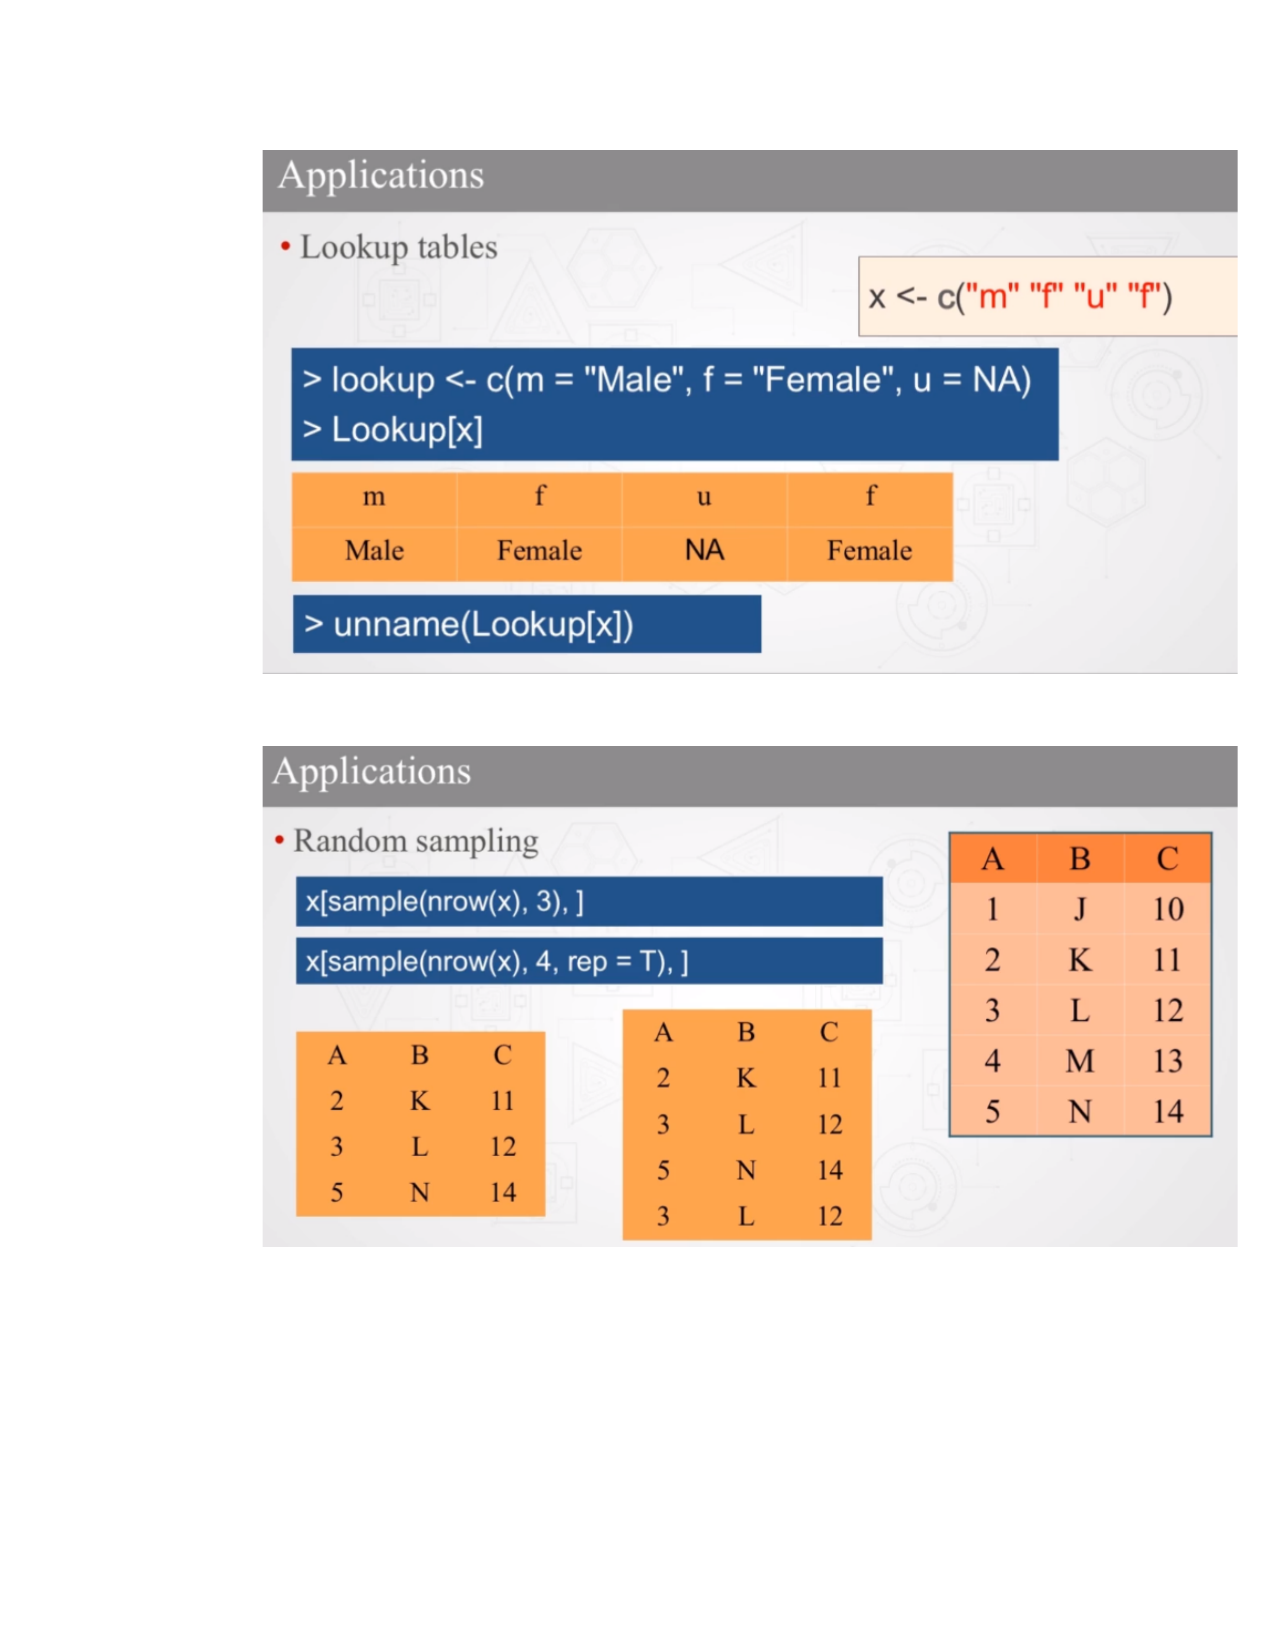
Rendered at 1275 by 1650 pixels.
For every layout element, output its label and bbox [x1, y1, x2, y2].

picture [262, 746, 1238, 1247]
picture [262, 150, 1238, 674]
